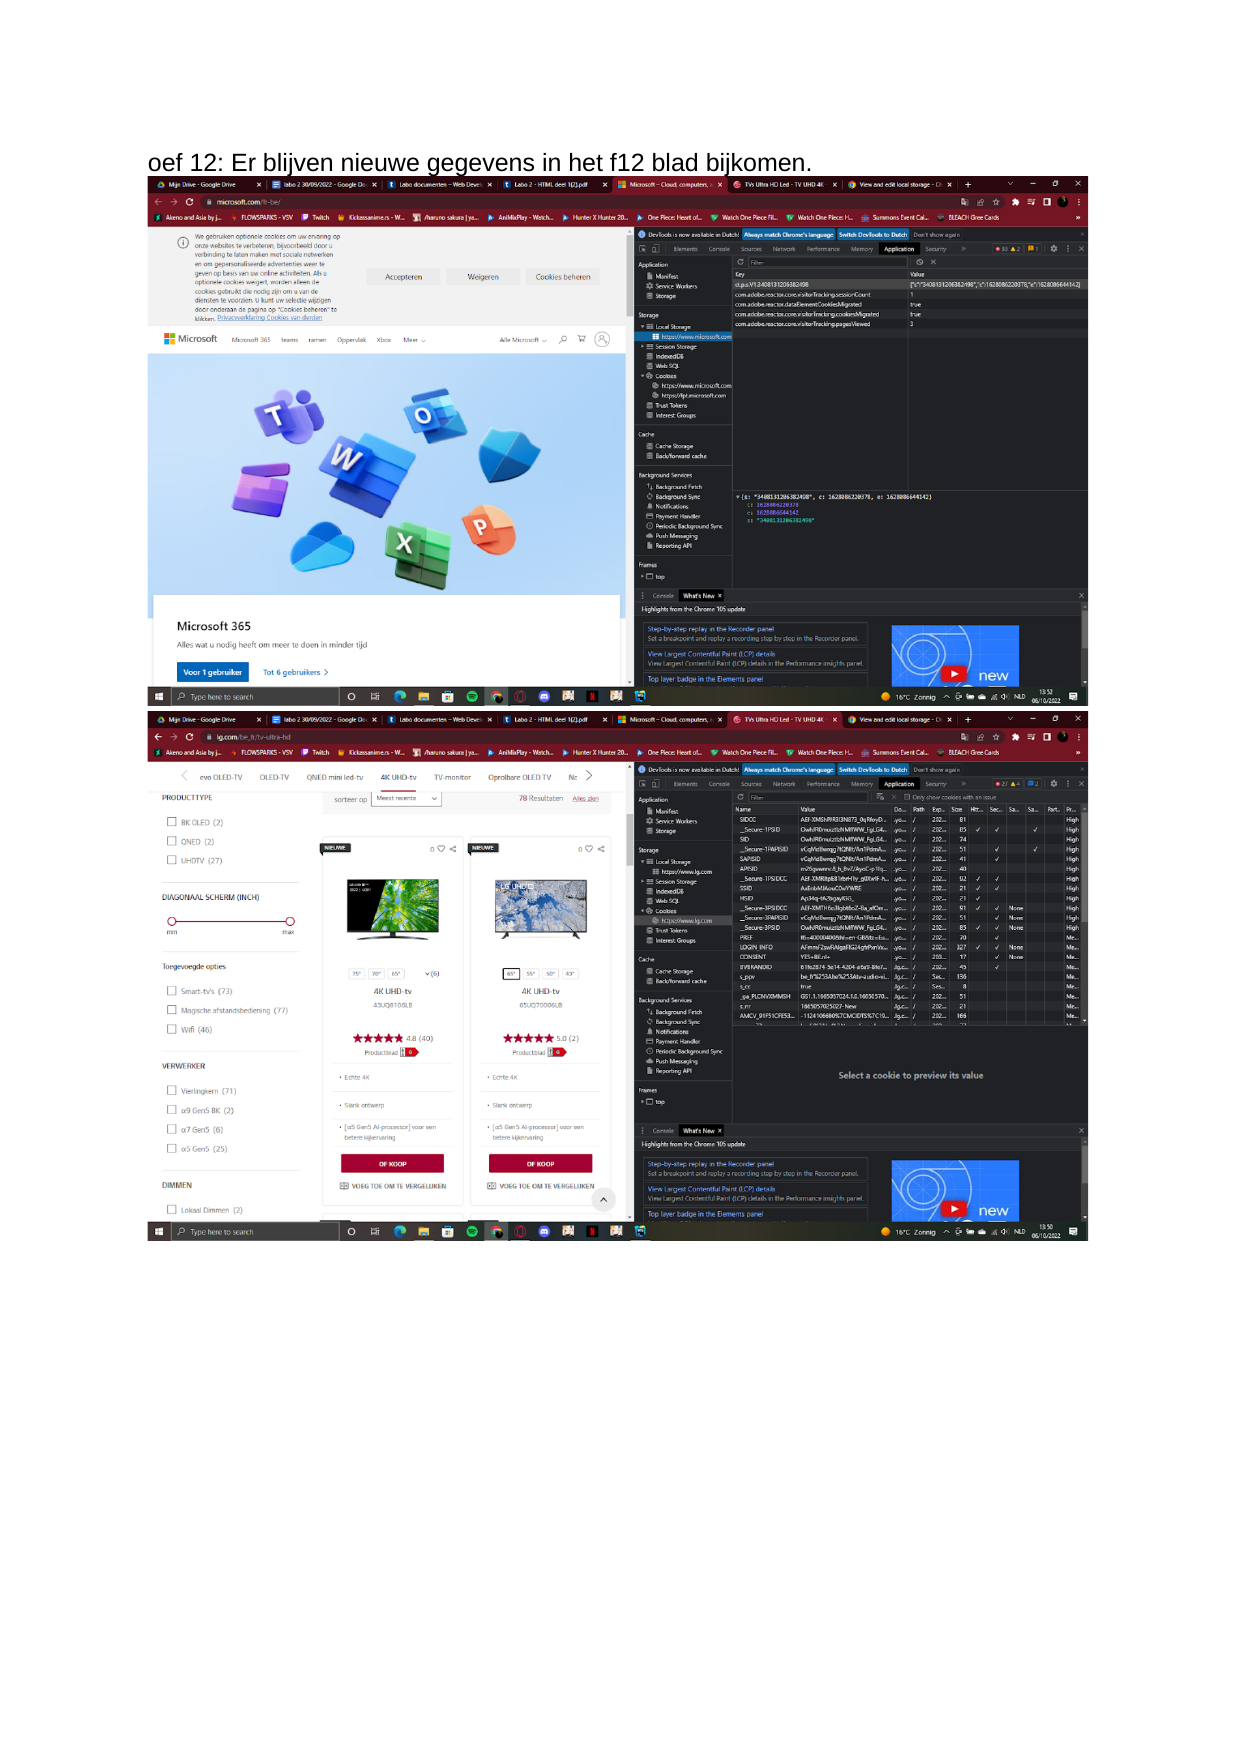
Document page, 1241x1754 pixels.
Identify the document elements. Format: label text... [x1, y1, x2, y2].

picture [147, 711, 1089, 1241]
picture [147, 176, 1089, 706]
